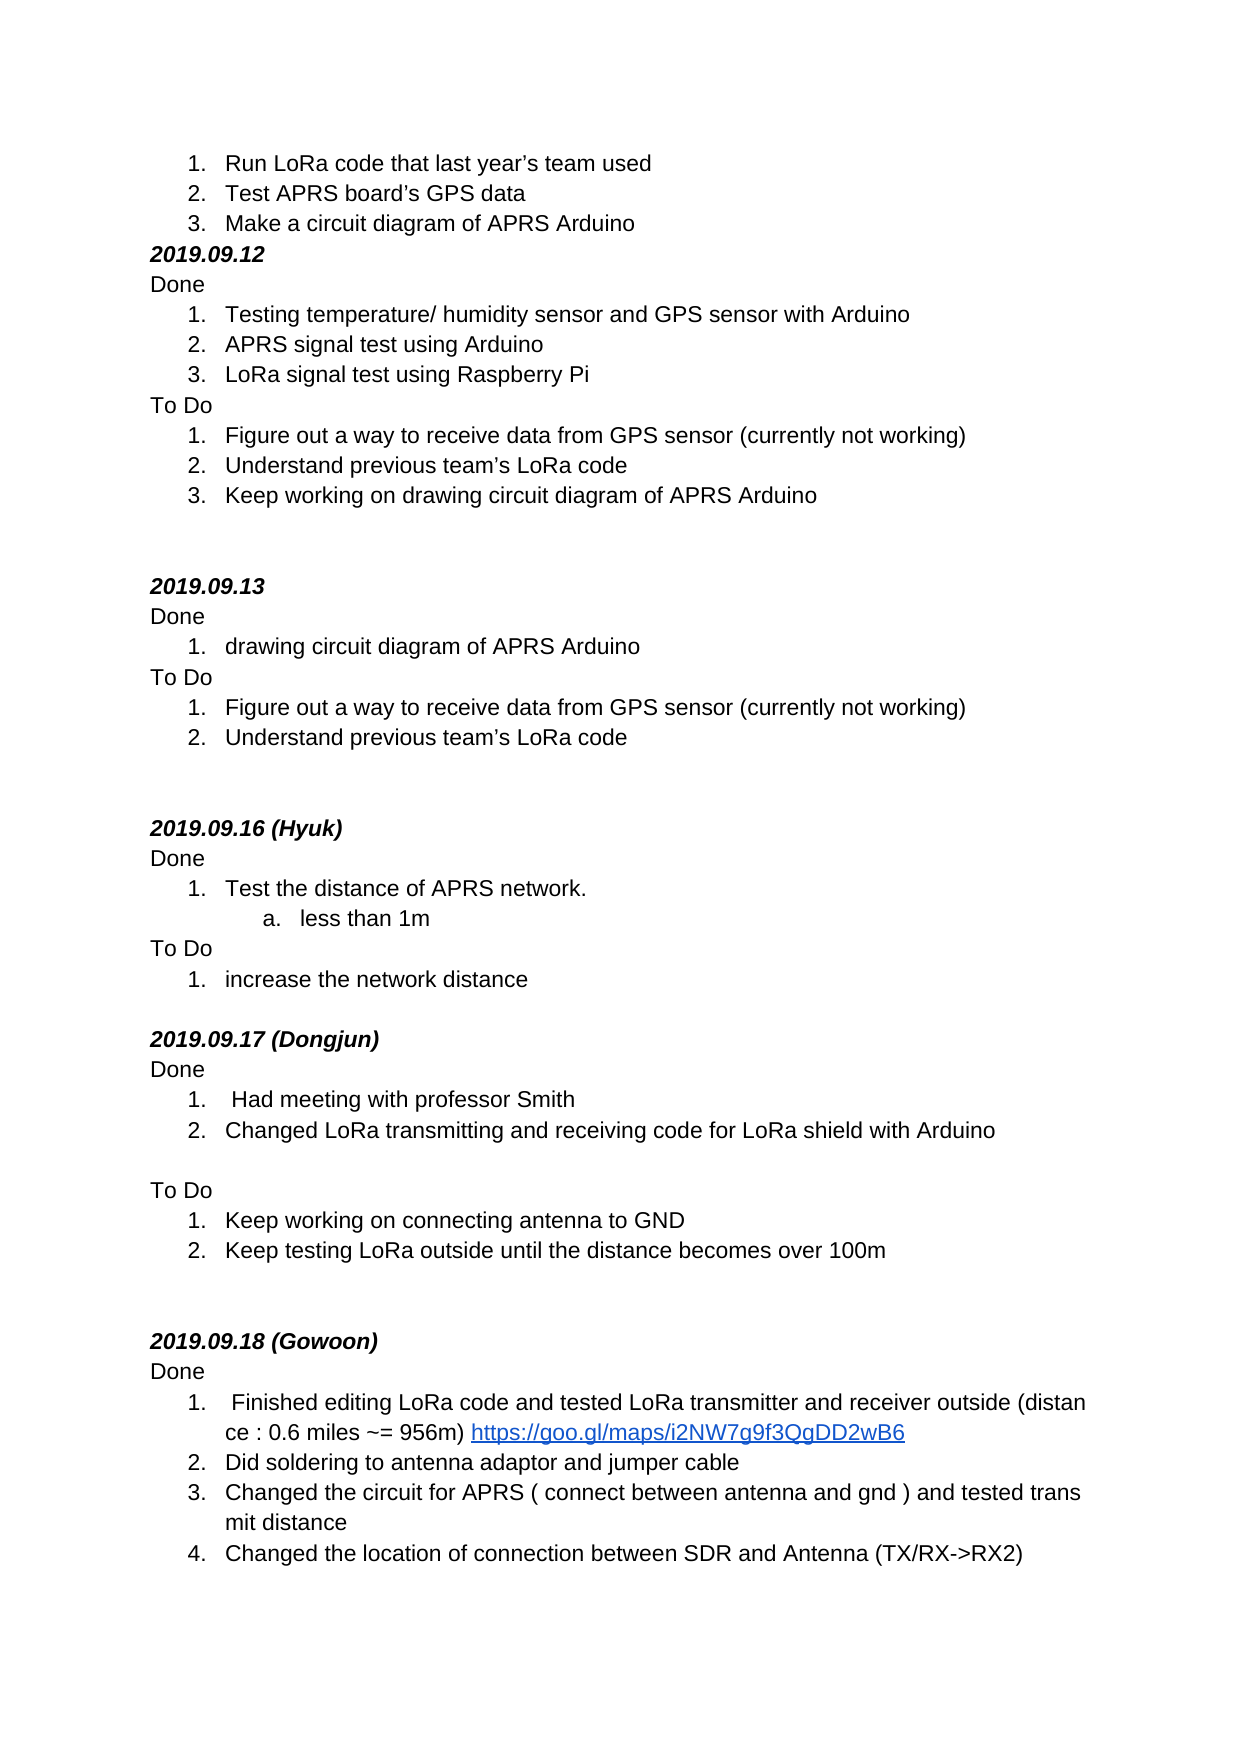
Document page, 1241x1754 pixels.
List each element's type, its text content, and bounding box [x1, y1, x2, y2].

text 2019.09.16 (Hyuk) [150, 814, 1090, 841]
list Did soldering to antenna adaptor and jumper cable [187, 1449, 1090, 1475]
list Run LoRa code that last year’s team used [187, 150, 1090, 176]
list APRS signal test using Arduino [187, 331, 1090, 358]
list Finished editing LoRa code and tested LoRa transmitter and receiver outside (distance : 0.6 miles ~= 956m) https://goo.gl/maps/i2NW7g9f3QgDD2wB6 [187, 1388, 1090, 1445]
text 2019.09.13 [150, 573, 1090, 599]
text To Do [150, 1177, 1090, 1203]
text To Do [150, 935, 1090, 962]
list Changed the location of connection between SDR and Antenna (TX/RX->RX2) [187, 1539, 1090, 1566]
list Make a circuit diagram of APRS Arduino [187, 210, 1090, 237]
text Done [150, 845, 1090, 871]
list increase the network distance [187, 966, 1090, 992]
text Done [150, 271, 1090, 297]
list Keep testing LoRa outside until the distance becomes over 100m [187, 1237, 1090, 1264]
list Changed the circuit for APRS ( connect between antenna and gnd ) and tested transmit distance [187, 1479, 1090, 1536]
text Done [150, 603, 1090, 629]
text Done [150, 1056, 1090, 1083]
list less than 1m [262, 905, 1090, 932]
text 2019.09.12 [150, 241, 1090, 267]
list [187, 301, 1090, 327]
list Had meeting with professor Smith [187, 1086, 1090, 1113]
list Understand previous team’s LoRa code [187, 724, 1090, 750]
text To Do [150, 663, 1090, 690]
list Test the distance of APRS network. [187, 875, 1090, 901]
list drawing circuit diagram of APRS Arduino [187, 633, 1090, 660]
list Figure out a way to receive data from GPS sensor (currently not working) [187, 422, 1090, 448]
text 2019.09.18 (Gowoon) [150, 1328, 1090, 1354]
list Test APRS board’s GPS data [187, 180, 1090, 207]
list Figure out a way to receive data from GPS sensor (currently not working) [187, 694, 1090, 720]
list Keep working on connecting antenna to GND [187, 1207, 1090, 1234]
text To Do [150, 392, 1090, 418]
list Keep working on drawing circuit diagram of APRS Arduino [187, 482, 1090, 509]
text Done [150, 1358, 1090, 1385]
list Understand previous team’s LoRa code [187, 452, 1090, 478]
list Changed LoRa transmitting and receiving code for LoRa shield with Arduino [187, 1117, 1090, 1143]
list LoRa signal test using Raspberry Pi [187, 361, 1090, 388]
text 2019.09.17 (Dongjun) [150, 1026, 1090, 1052]
